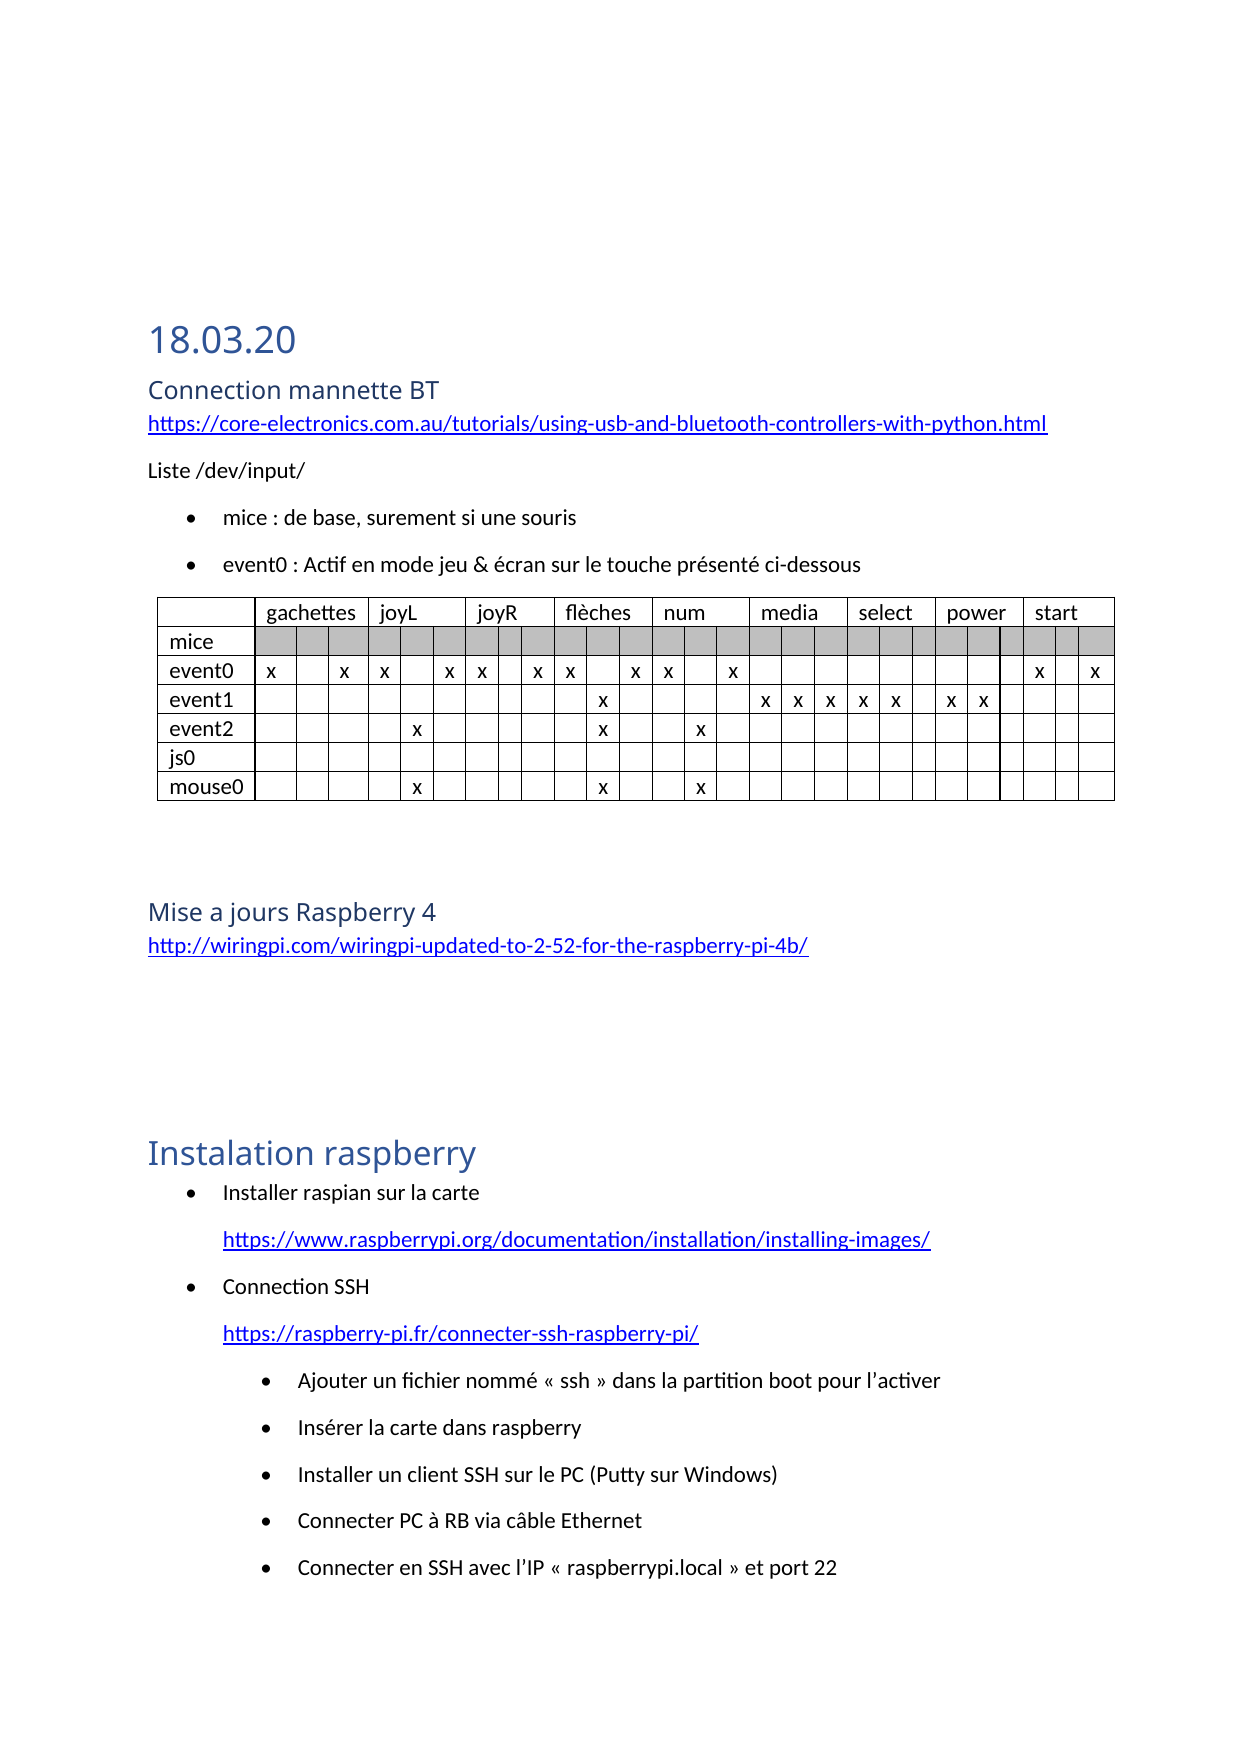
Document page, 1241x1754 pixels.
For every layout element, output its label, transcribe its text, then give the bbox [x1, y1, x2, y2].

table_cell [653, 685, 684, 713]
table_cell [522, 685, 554, 713]
table_cell [782, 627, 814, 655]
table_cell [880, 743, 912, 771]
table_cell [1056, 743, 1078, 771]
table_cell [329, 772, 368, 800]
table_cell [522, 743, 554, 771]
table_cell [1079, 685, 1114, 713]
table_cell [620, 772, 652, 800]
table_cell x [717, 656, 749, 684]
table_cell [968, 627, 999, 655]
table_cell [913, 627, 935, 655]
table_cell [369, 714, 400, 742]
table_cell [587, 656, 619, 684]
table_header num [653, 598, 749, 626]
table_cell [782, 743, 814, 771]
table_cell [256, 743, 296, 771]
subtitle Instalation raspberry [148, 1081, 1093, 1175]
table_cell x [620, 656, 652, 684]
table_cell [653, 714, 684, 742]
table_cell [1079, 627, 1114, 655]
table_cell [466, 627, 498, 655]
table_cell x [653, 656, 684, 684]
table_cell [936, 627, 967, 655]
table_cell x [329, 656, 368, 684]
table_cell [466, 685, 498, 713]
table_header gachettes [256, 598, 368, 626]
table_cell [913, 772, 935, 800]
table_cell [815, 656, 847, 684]
table_cell js0 [158, 743, 254, 771]
table_cell [434, 743, 465, 771]
table_cell [936, 714, 967, 742]
table_cell [369, 627, 400, 655]
table_cell [555, 627, 586, 655]
table_header [158, 598, 254, 626]
table_cell [880, 772, 912, 800]
table_cell x [782, 685, 814, 713]
table_cell [968, 656, 999, 684]
table_cell [1001, 772, 1023, 800]
table_cell [1056, 714, 1078, 742]
table_cell x [815, 685, 847, 713]
table_header joyL [369, 598, 465, 626]
table_cell event0 [158, 656, 254, 684]
table_cell [685, 656, 716, 684]
table_cell x [848, 685, 879, 713]
text Mise a jours Raspberry 4 [148, 895, 1093, 929]
table_cell [913, 743, 935, 771]
table_cell [717, 714, 749, 742]
table_cell [256, 685, 296, 713]
table_cell event2 [158, 714, 254, 742]
table_cell mouse0 [158, 772, 254, 800]
table_cell [620, 743, 652, 771]
table_cell [913, 656, 935, 684]
table_cell [329, 627, 368, 655]
table_cell [297, 656, 328, 684]
text Liste /dev/input/ [148, 456, 1093, 484]
table_cell [717, 772, 749, 800]
table_cell [848, 656, 879, 684]
table_cell [968, 714, 999, 742]
table_cell [1024, 743, 1055, 771]
text Connection mannette BT [148, 372, 1093, 406]
table_cell [848, 627, 879, 655]
table_cell x [685, 772, 716, 800]
table_cell x [685, 714, 716, 742]
table_cell [653, 772, 684, 800]
table_cell x [750, 685, 781, 713]
table_cell [750, 772, 781, 800]
table_cell [815, 743, 847, 771]
table_cell [913, 685, 935, 713]
table_cell [297, 714, 328, 742]
table_cell [1024, 772, 1055, 800]
table_cell [401, 656, 433, 684]
table_cell [1001, 714, 1023, 742]
table_cell [329, 743, 368, 771]
table_cell x [401, 772, 433, 800]
table_cell [434, 685, 465, 713]
table_cell [1001, 627, 1023, 655]
list event0 : Actif en mode jeu & écran sur le touche présenté ci-dessous [185, 550, 1093, 578]
table_cell [880, 627, 912, 655]
table_cell [717, 685, 749, 713]
text https://raspberry-pi.fr/connecter-ssh-raspberry-pi/ [223, 1319, 1093, 1347]
table_cell x [968, 685, 999, 713]
table_cell [1001, 656, 1023, 684]
table_cell event1 [158, 685, 254, 713]
table_cell [256, 627, 296, 655]
table_cell [297, 743, 328, 771]
table_header select [848, 598, 935, 626]
table_cell [297, 685, 328, 713]
table_cell [936, 656, 967, 684]
table_cell [880, 714, 912, 742]
table_cell [401, 627, 433, 655]
table_cell [913, 714, 935, 742]
table_cell [329, 714, 368, 742]
table_header flèches [555, 598, 652, 626]
table_cell x [587, 685, 619, 713]
table_header start [1024, 598, 1114, 626]
table_header media [750, 598, 847, 626]
table_cell [815, 772, 847, 800]
table_cell mice [158, 627, 254, 655]
table_cell [466, 714, 498, 742]
table_cell x [369, 656, 400, 684]
table_cell x [936, 685, 967, 713]
table_cell [369, 743, 400, 771]
table_cell [620, 627, 652, 655]
table_cell [555, 685, 586, 713]
table_cell [1024, 714, 1055, 742]
table_cell [555, 743, 586, 771]
list Connecter en SSH avec l’IP « raspberrypi.local » et port 22 [260, 1553, 1093, 1582]
table_cell [653, 743, 684, 771]
table_cell [685, 685, 716, 713]
table_cell [434, 714, 465, 742]
table_cell [750, 714, 781, 742]
table_cell [401, 743, 433, 771]
table_cell [936, 743, 967, 771]
table_cell x [522, 656, 554, 684]
list Connection SSH [185, 1272, 1093, 1300]
table_cell [1001, 685, 1023, 713]
table_cell [717, 743, 749, 771]
table_cell [782, 656, 814, 684]
table_cell [848, 772, 879, 800]
table_cell x [880, 685, 912, 713]
table_cell [815, 714, 847, 742]
table_cell [880, 656, 912, 684]
table_cell [499, 714, 521, 742]
table_cell [750, 656, 781, 684]
table_cell x [401, 714, 433, 742]
table_cell [369, 772, 400, 800]
table_cell [1079, 772, 1114, 800]
table_cell [815, 627, 847, 655]
table_cell [936, 772, 967, 800]
table_cell [782, 772, 814, 800]
table_cell [685, 743, 716, 771]
table_cell [555, 714, 586, 742]
list Ajouter un fichier nommé « ssh » dans la partition boot pour l’activer [260, 1366, 1093, 1394]
table_cell [717, 627, 749, 655]
table_cell [620, 714, 652, 742]
table_cell [466, 772, 498, 800]
table_cell [968, 772, 999, 800]
table_cell [555, 772, 586, 800]
list mice : de base, surement si une souris [185, 503, 1093, 531]
table_cell [750, 627, 781, 655]
text https://core-electronics.com.au/tutorials/using-usb-and-bluetooth-controllers-with-python.html [148, 409, 1093, 437]
list Connecter PC à RB via câble Ethernet [260, 1507, 1093, 1535]
table_cell [1079, 714, 1114, 742]
table_cell [1056, 685, 1078, 713]
table_cell [499, 743, 521, 771]
table_cell [401, 685, 433, 713]
table_cell [522, 714, 554, 742]
table_cell [685, 627, 716, 655]
table_cell [587, 743, 619, 771]
text https://www.raspberrypi.org/documentation/installation/installing-images/ [223, 1225, 1093, 1253]
table_cell [369, 685, 400, 713]
table_cell x [587, 714, 619, 742]
table_cell [848, 714, 879, 742]
table_cell x [587, 772, 619, 800]
table_cell [466, 743, 498, 771]
table_cell [1001, 743, 1023, 771]
text 18.03.20 [148, 313, 1093, 364]
table_cell [653, 627, 684, 655]
table_cell [1056, 627, 1078, 655]
table_cell x [466, 656, 498, 684]
table_cell [782, 714, 814, 742]
table_cell [587, 627, 619, 655]
table_cell [256, 772, 296, 800]
table_cell [499, 627, 521, 655]
table_cell [256, 714, 296, 742]
table_cell [434, 772, 465, 800]
table_cell x [555, 656, 586, 684]
table_cell [434, 627, 465, 655]
table_header joyR [466, 598, 554, 626]
table_cell [848, 743, 879, 771]
table_cell [1056, 656, 1078, 684]
table_header power [936, 598, 1023, 626]
table_cell [499, 685, 521, 713]
table_cell x [434, 656, 465, 684]
table_cell [1024, 685, 1055, 713]
text http://wiringpi.com/wiringpi-updated-to-2-52-for-the-raspberry-pi-4b/ [148, 932, 1093, 960]
table_cell [522, 627, 554, 655]
table_cell [1056, 772, 1078, 800]
table_cell [297, 627, 328, 655]
table_cell [329, 685, 368, 713]
table_cell x [256, 656, 296, 684]
table_cell [499, 656, 521, 684]
list Installer raspian sur la carte [185, 1178, 1093, 1207]
table_cell [1024, 627, 1055, 655]
list Insérer la carte dans raspberry [260, 1413, 1093, 1441]
table_cell x [1079, 656, 1114, 684]
table_cell [522, 772, 554, 800]
table_cell [620, 685, 652, 713]
table_cell x [1024, 656, 1055, 684]
table_cell [1079, 743, 1114, 771]
list Installer un client SSH sur le PC (Putty sur Windows) [260, 1460, 1093, 1488]
table_cell [750, 743, 781, 771]
table_cell [297, 772, 328, 800]
table_cell [968, 743, 999, 771]
table_cell [499, 772, 521, 800]
